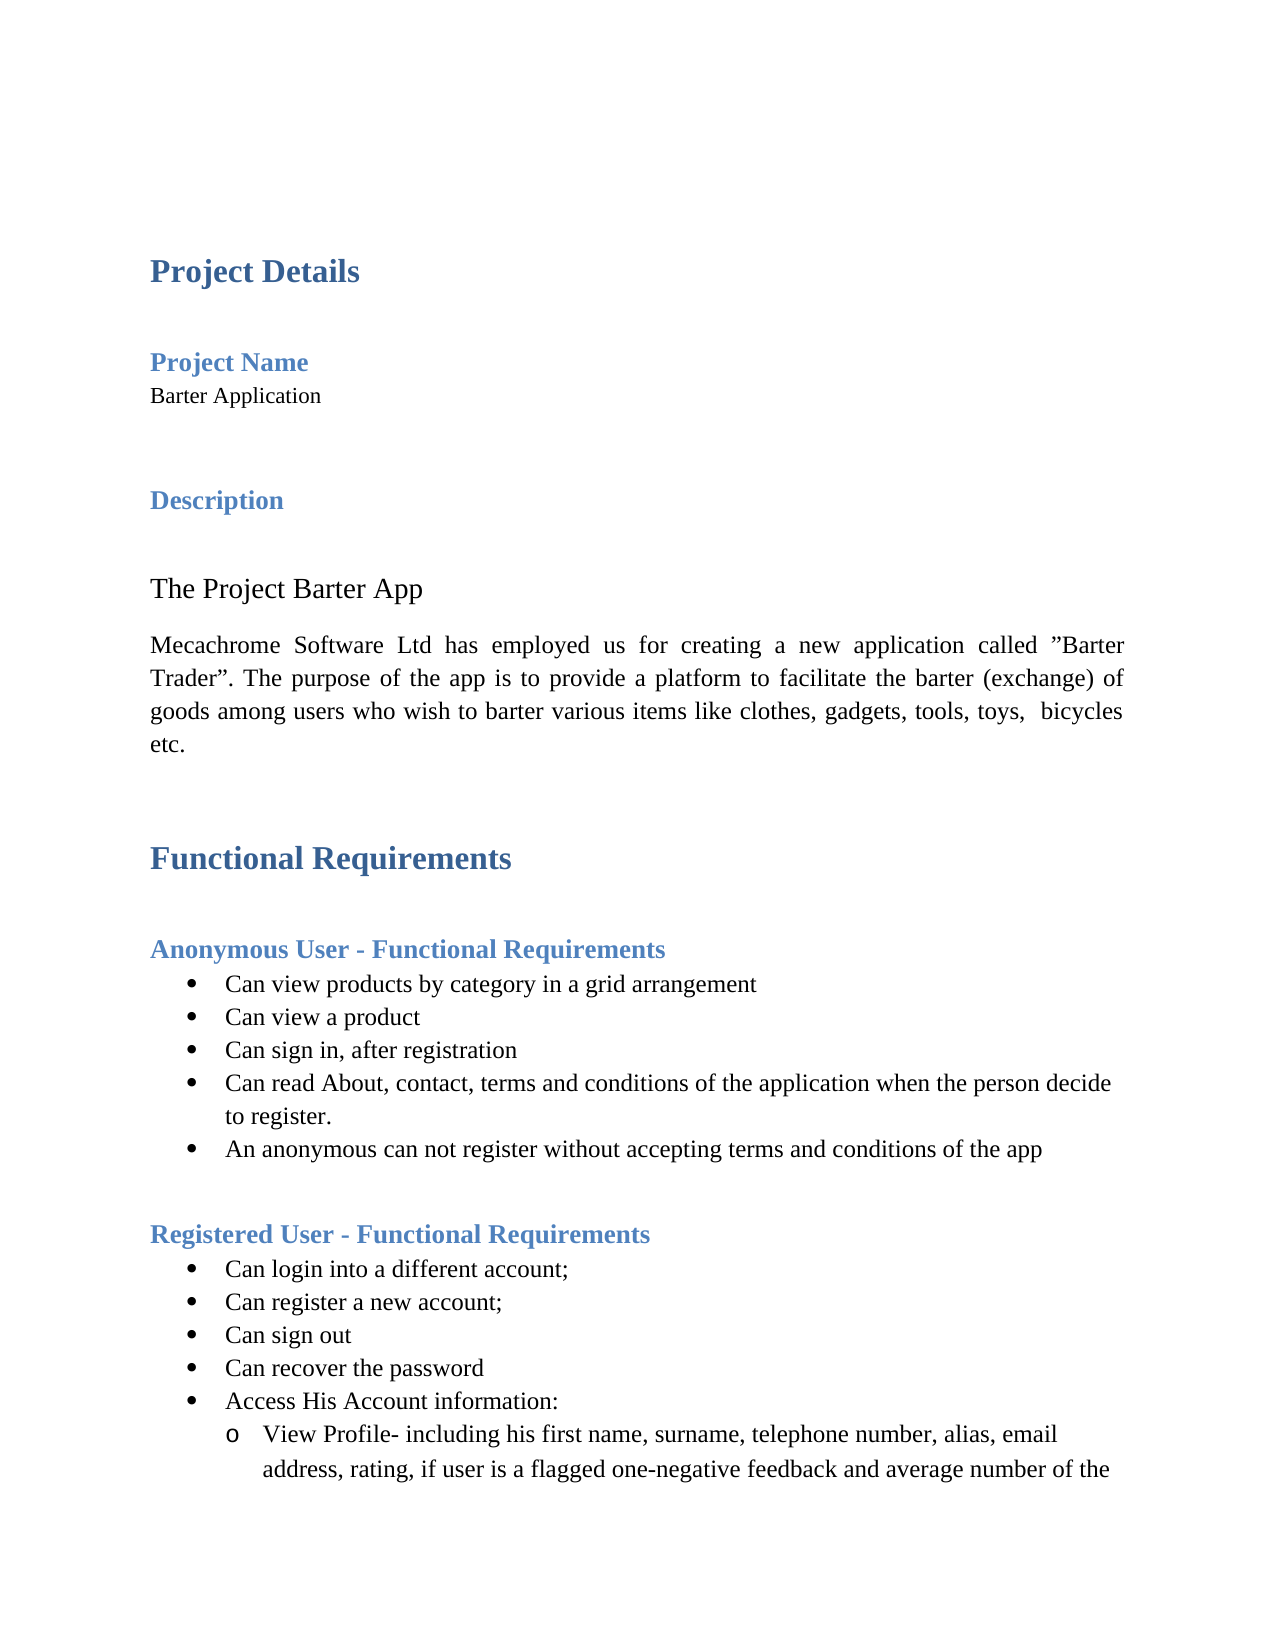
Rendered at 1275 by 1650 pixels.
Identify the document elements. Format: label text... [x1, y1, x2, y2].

subtitle Description [150, 484, 1125, 515]
list Access His Account information: [187, 1386, 1125, 1415]
subtitle Anonymous User - Functional Requirements [150, 933, 1125, 965]
list Can register a new account; [187, 1287, 1125, 1316]
text Mecachrome Software Ltd has employed us for creating a new application called ”Barter Trader”. The purpose of the app is to provide a platform to facilitate the barter (exchange) of goods among users who wish to barter various items like clothes, gadgets, tools, toys, bicycles etc. [150, 630, 1125, 758]
subtitle Project Details [150, 251, 1125, 289]
list Can login into a different account; [187, 1254, 1125, 1283]
text The Project Barter App [150, 571, 1125, 604]
list Can sign out [187, 1320, 1125, 1349]
subtitle Project Name [150, 346, 1125, 377]
text Barter Application [150, 382, 1125, 408]
list Can view products by category in a grid arrangement [187, 969, 1125, 998]
list Can sign in, after registration [187, 1035, 1125, 1064]
list Can read About, contact, terms and conditions of the application when the person decide to register. [187, 1068, 1125, 1130]
subtitle Functional Requirements [150, 838, 1125, 877]
list Can recover the password [187, 1353, 1125, 1382]
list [225, 1419, 1125, 1483]
list An anonymous can not register without accepting terms and conditions of the app [187, 1134, 1125, 1163]
list Can view a product [187, 1002, 1125, 1031]
subtitle Registered User - Functional Requirements [150, 1218, 1125, 1249]
